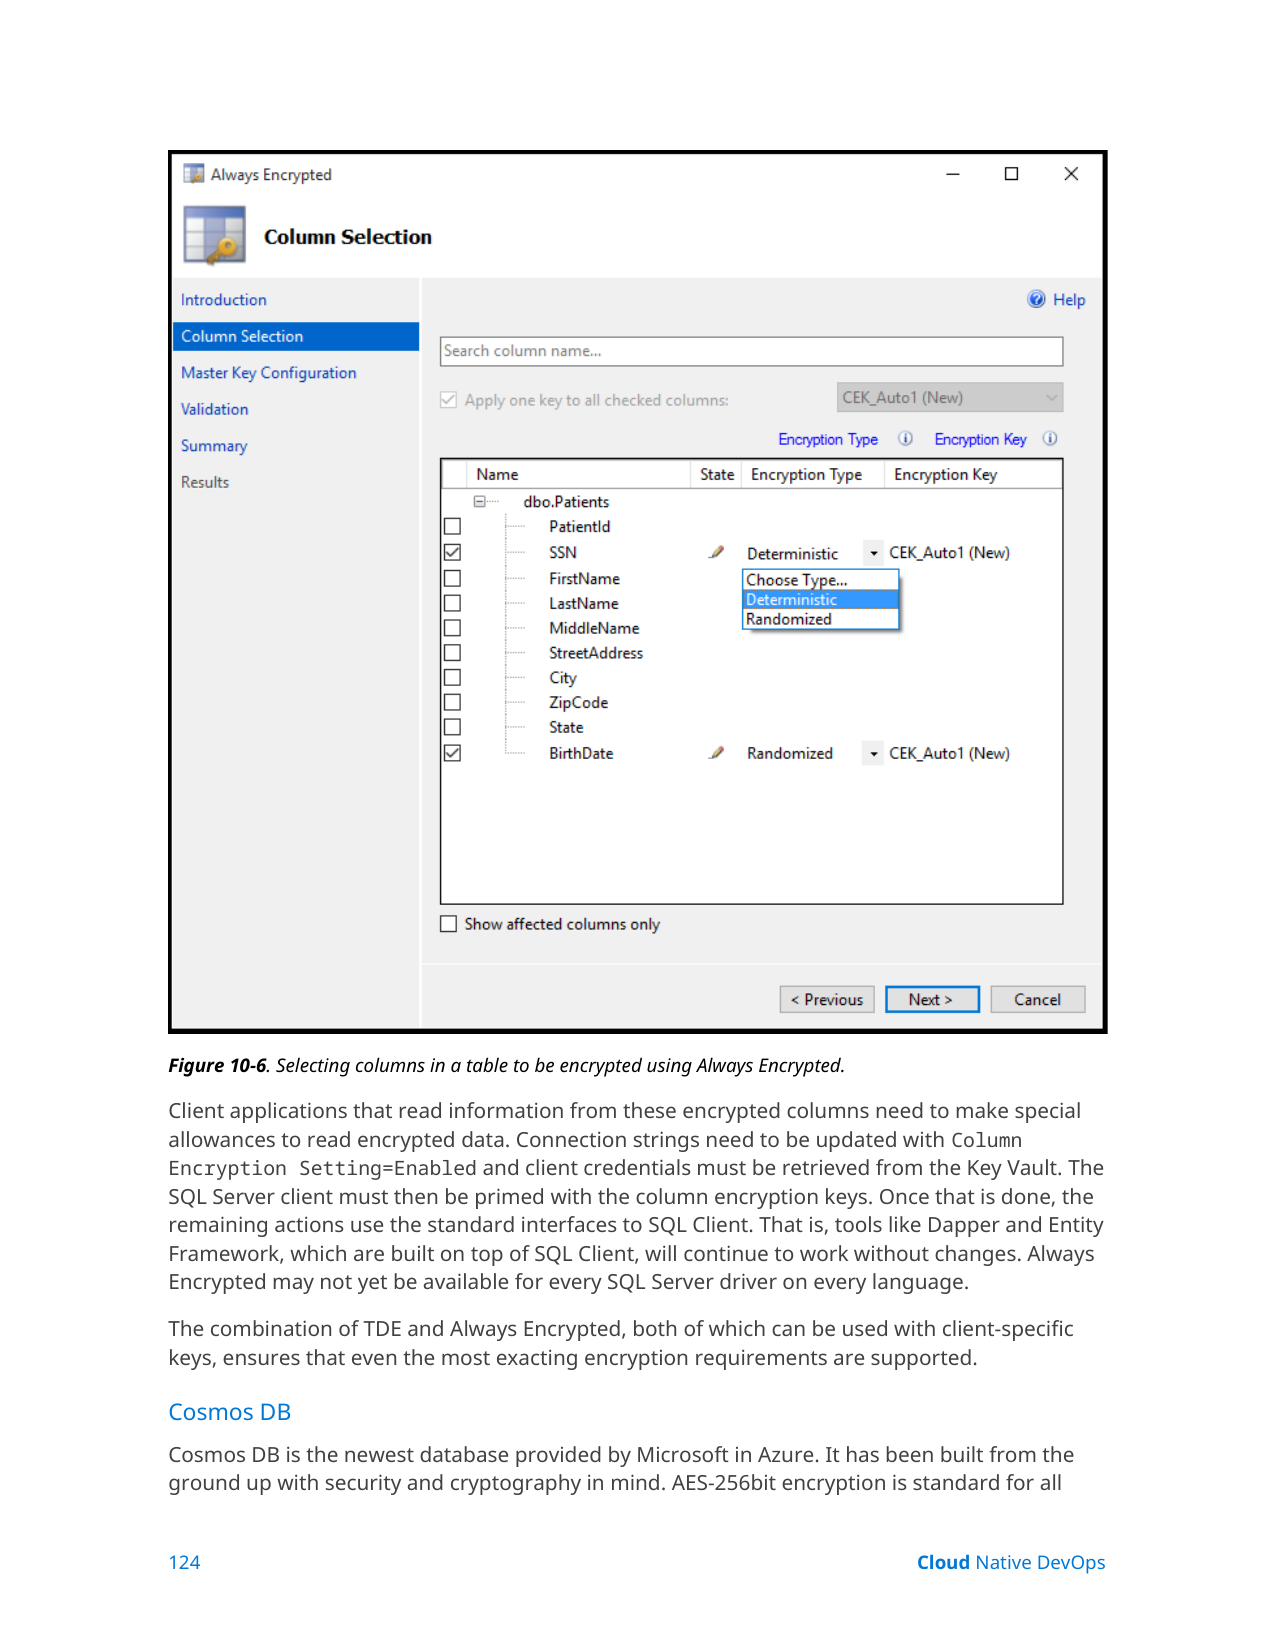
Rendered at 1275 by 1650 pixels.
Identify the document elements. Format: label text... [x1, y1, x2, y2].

text The combination of TDE and Always Encrypted, both of which can be used with client-specific keys, ensures that even the most exacting encryption requirements are supported. [168, 1314, 1107, 1371]
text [168, 1440, 1107, 1497]
text Client applications that read information from these encrypted columns need to make special allowances to read encrypted data. Connection strings need to be updated with Column Encryption Setting=Enabled and client credentials must be retrieved from the Key Vault. The SQL Server client must then be primed with the column encryption keys. Once that is done, the remaining actions use the standard interfaces to SQL Client. That is, tools like Dapper and Entity Framework, which are built on top of SQL Client, will continue to work without changes. Always Encrypted may not yet be available for every SQL Server driver on every language. [168, 1097, 1107, 1296]
subtitle Cosmos DB [168, 1396, 1107, 1427]
picture [168, 150, 1108, 1034]
text Figure 10-6. Selecting columns in a table to be encrypted using Always Encrypted. [168, 1052, 1107, 1078]
